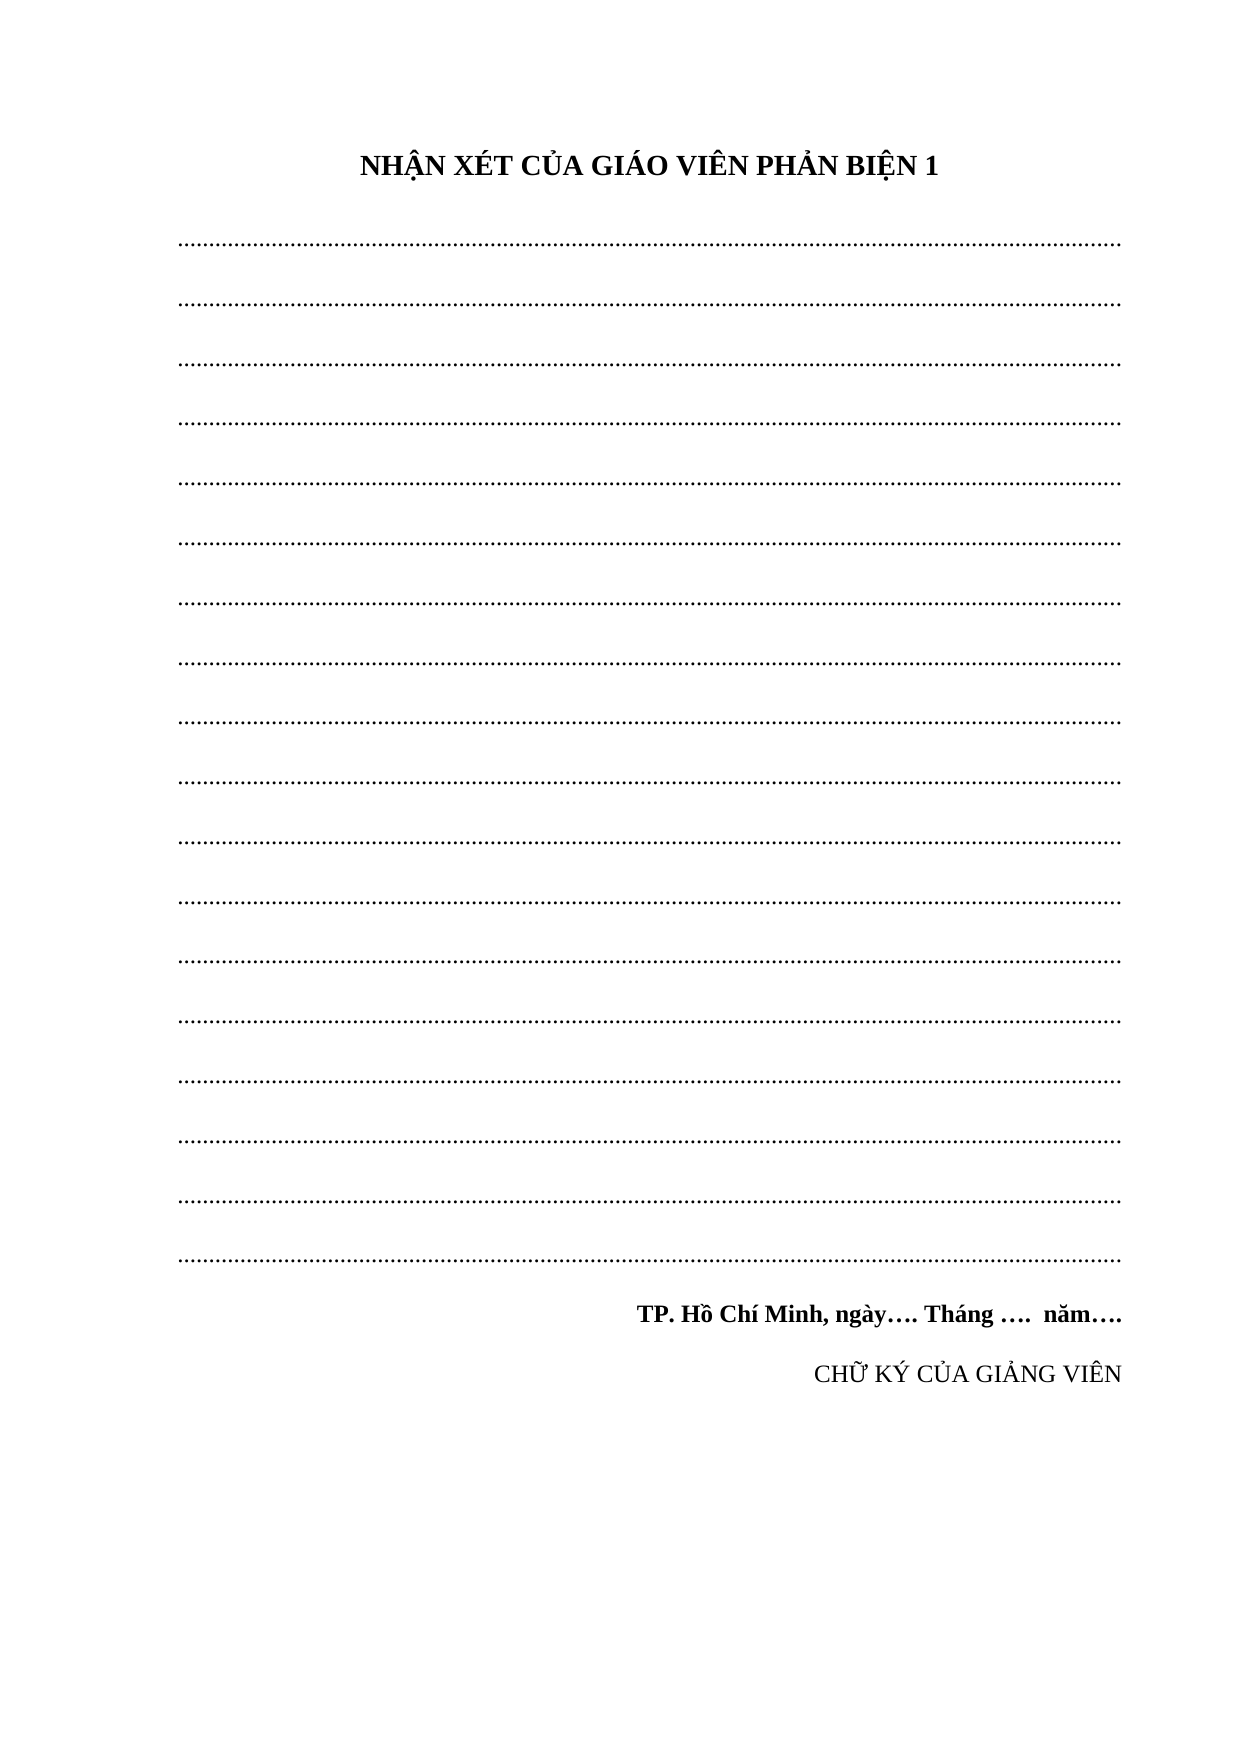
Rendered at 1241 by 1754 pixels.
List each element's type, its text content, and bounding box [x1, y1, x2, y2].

text NHẬN XÉT CỦA GIÁO VIÊN PHẢN BIỆN 1 [177, 148, 1122, 181]
text TP. Hồ Chí Minh, ngày…. Tháng …. năm…. [177, 1299, 1122, 1328]
text CHỮ KÝ CỦA GIẢNG VIÊN [177, 1359, 1122, 1388]
